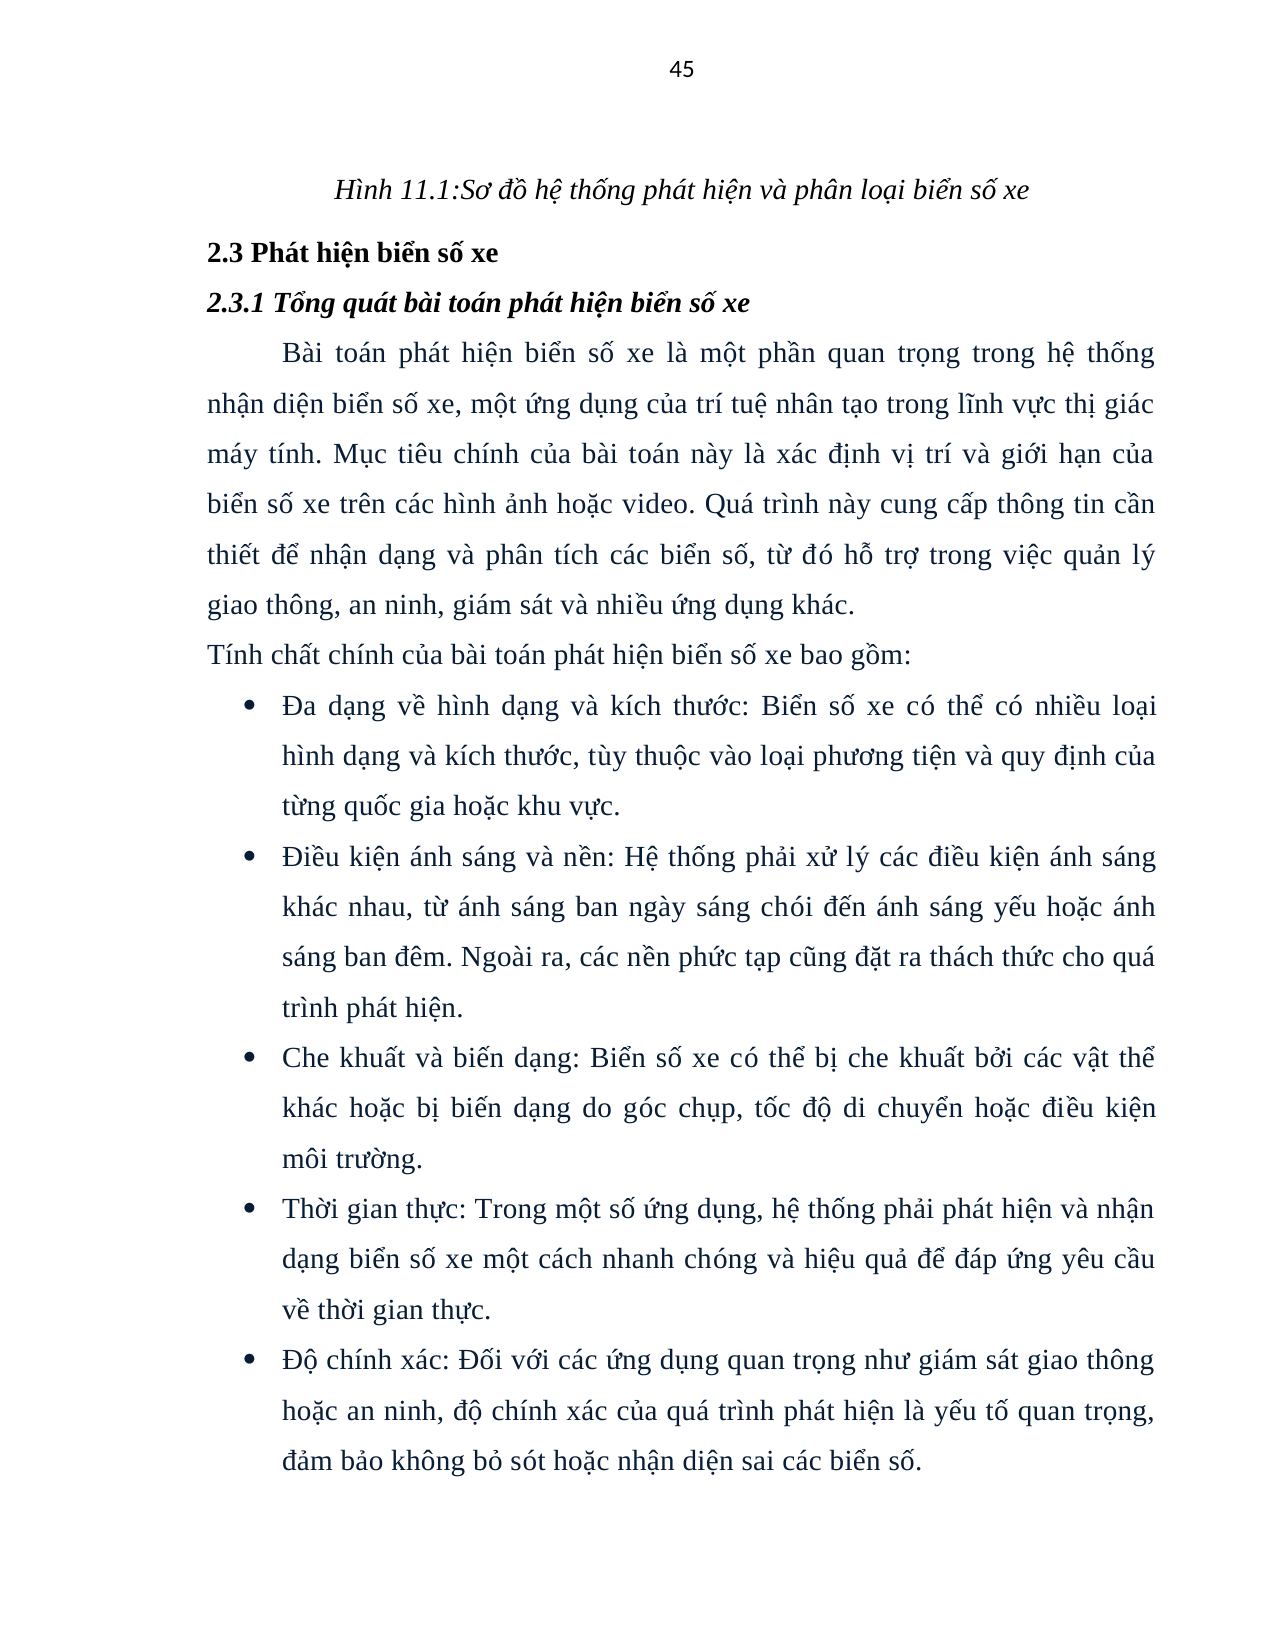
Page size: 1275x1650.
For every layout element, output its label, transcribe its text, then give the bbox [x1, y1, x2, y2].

list Điều kiện ánh sáng và nền: Hệ thống phải xử lý các điều kiện ánh sáng khác nhau, từ ánh sáng ban ngày sáng chói đến ánh sáng yếu hoặc ánh sáng ban đêm. Ngoài ra, các nền phức tạp cũng đặt ra thách thức cho quá trình phát hiện. [244, 839, 1157, 1023]
list Che khuất và biến dạng: Biển số xe có thể bị che khuất bởi các vật thể khác hoặc bị biến dạng do góc chụp, tốc độ di chuyển hoặc điều kiện môi trường. [244, 1040, 1157, 1174]
text Bài toán phát hiện biển số xe là một phần quan trọng trong hệ thống nhận diện biển số xe, một ứng dụng của trí tuệ nhân tạo trong lĩnh vực thị giác máy tính. Mục tiêu chính của bài toán này là xác định vị trí và giới hạn của biển số xe trên các hình ảnh hoặc video. Quá trình này cung cấp thông tin cần thiết để nhận dạng và phân tích các biển số, từ đó hỗ trợ trong việc quản lý giao thông, an ninh, giám sát và nhiều ứng dụng khác. [207, 336, 1157, 621]
subtitle 2.3.1 Tổng quát bài toán phát hiện biển số xe [207, 285, 1157, 319]
list Độ chính xác: Đối với các ứng dụng quan trọng như giám sát giao thông hoặc an ninh, độ chính xác của quá trình phát hiện là yếu tố quan trọng, đảm bảo không bỏ sót hoặc nhận diện sai các biển số. [244, 1342, 1157, 1476]
text Tính chất chính của bài toán phát hiện biển số xe bao gồm: [207, 637, 1157, 671]
subtitle 2.3 Phát hiện biển số xe [207, 235, 1157, 268]
list Đa dạng về hình dạng và kích thước: Biển số xe có thể có nhiều loại hình dạng và kích thước, tùy thuộc vào loại phương tiện và quy định của từng quốc gia hoặc khu vực. [244, 688, 1157, 822]
list Thời gian thực: Trong một số ứng dụng, hệ thống phải phát hiện và nhận dạng biển số xe một cách nhanh chóng và hiệu quả để đáp ứng yêu cầu về thời gian thực. [244, 1191, 1157, 1325]
